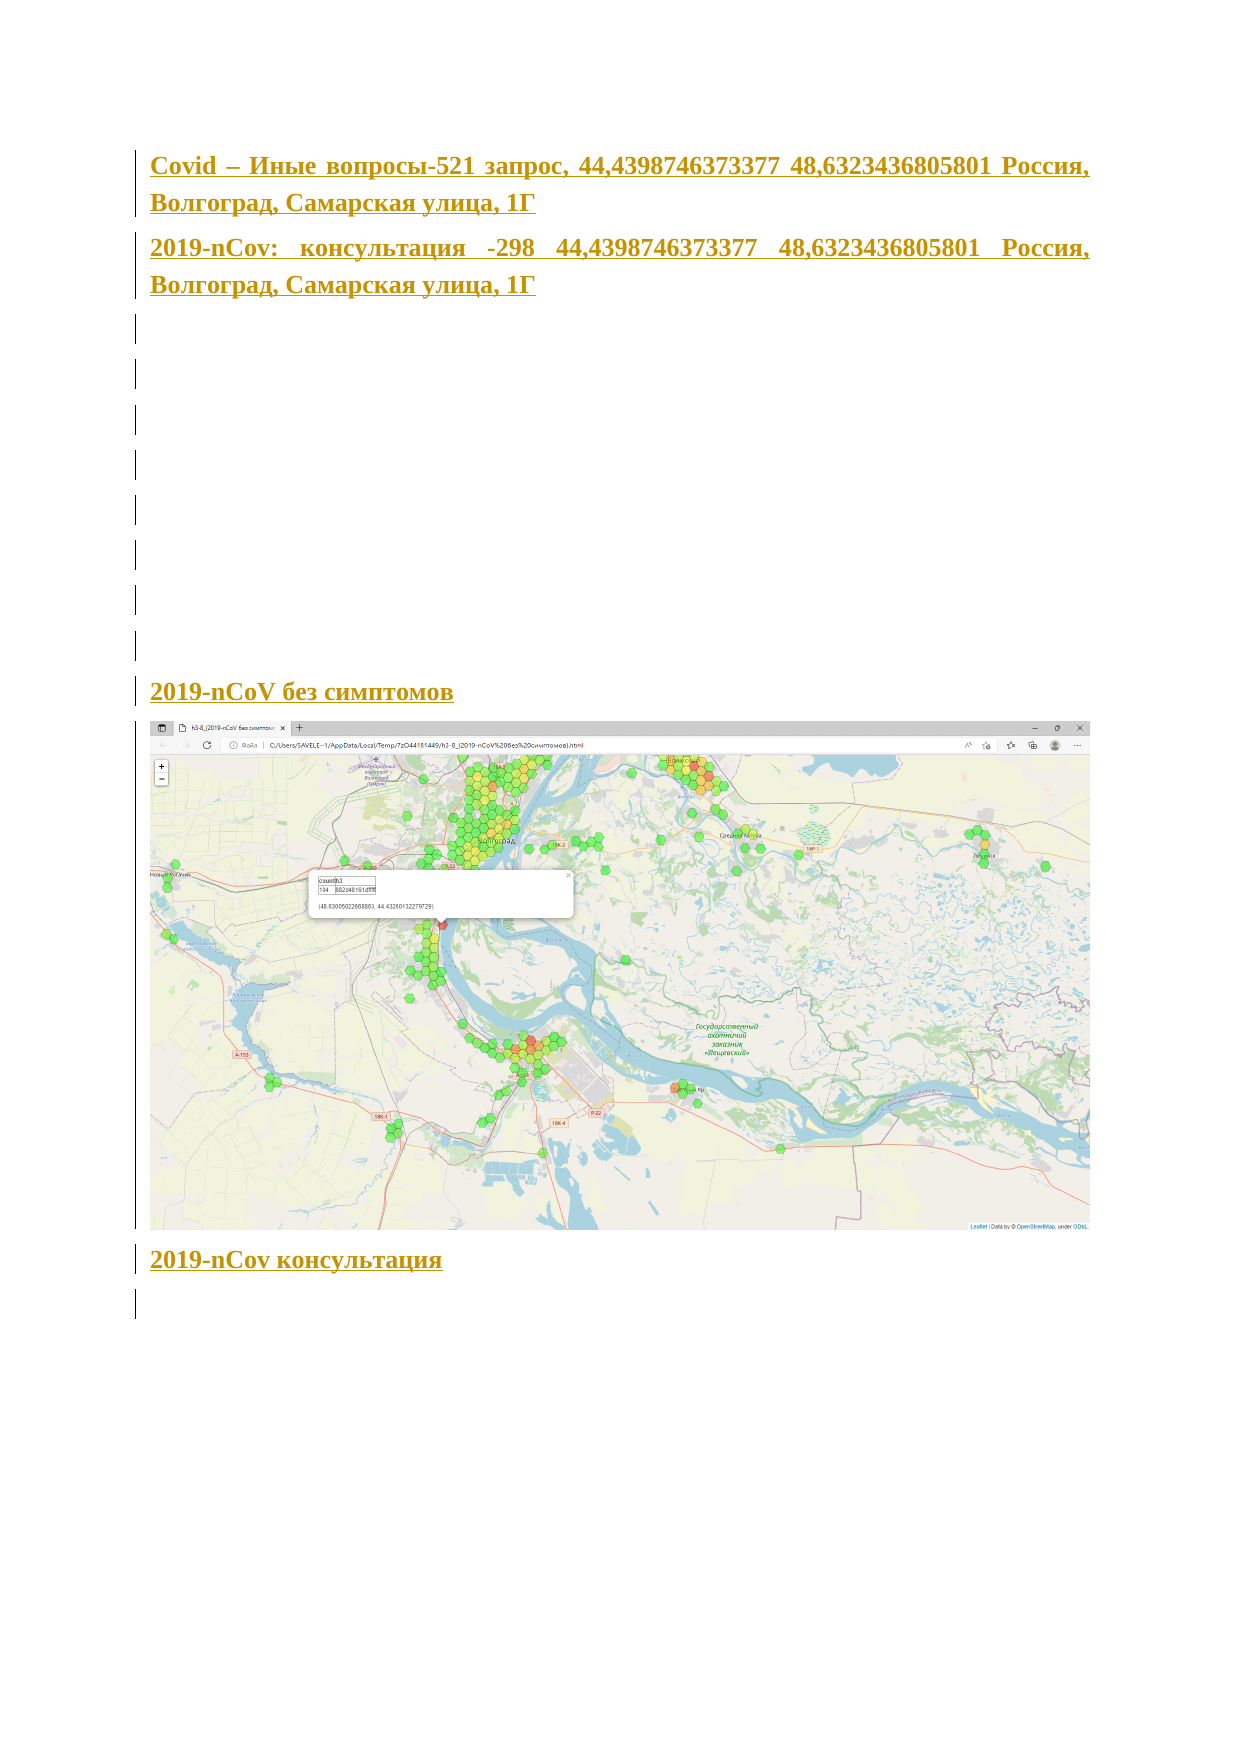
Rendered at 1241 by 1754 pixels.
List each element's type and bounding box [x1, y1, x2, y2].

picture [150, 721, 1091, 1230]
